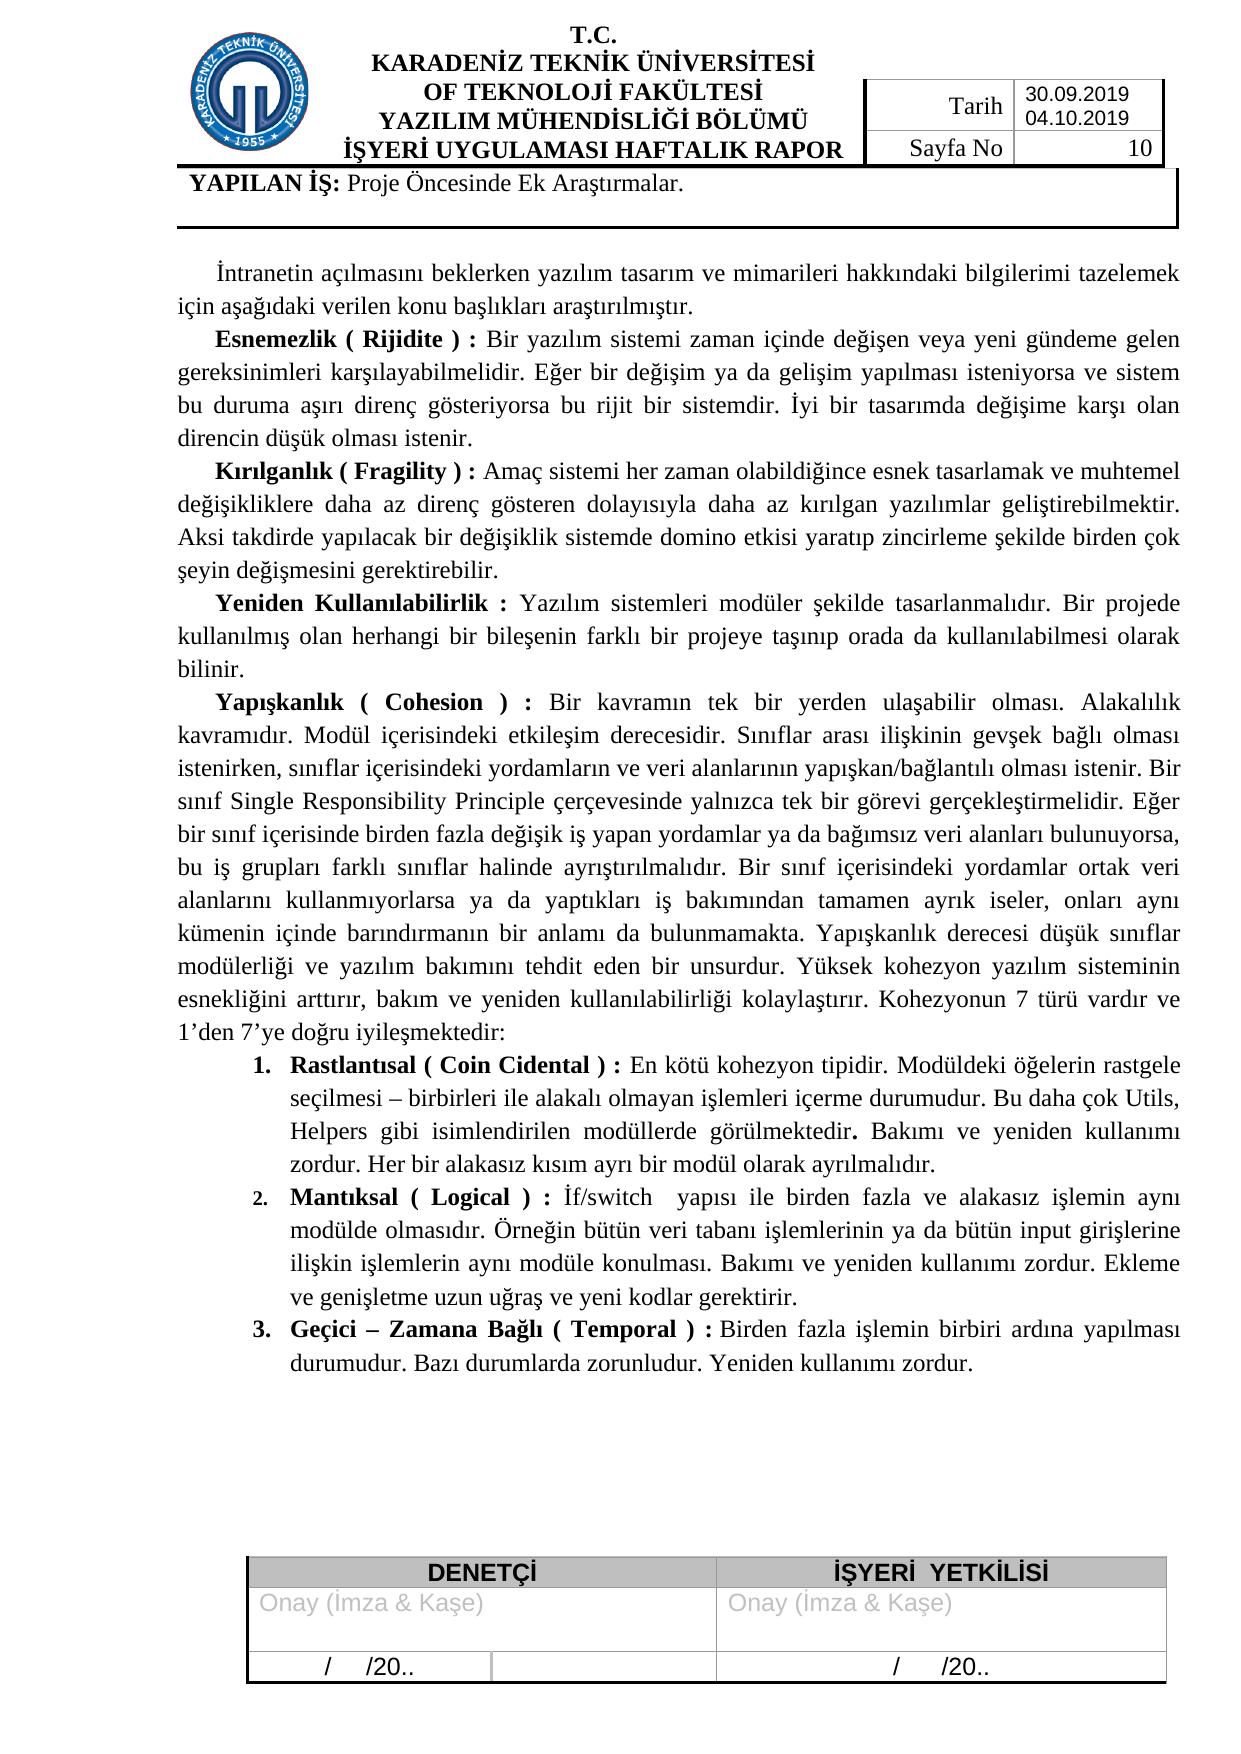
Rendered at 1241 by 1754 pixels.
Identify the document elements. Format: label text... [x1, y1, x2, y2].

table_cell Onay (İmza & Kaşe) [249, 1588, 716, 1651]
table_cell / /20.. [249, 1652, 490, 1681]
text Yapışkanlık ( Cohesion ) : Bir kavramın tek bir yerden ulaşabilir olması. Alakalılık kavramıdır. Modül içerisindeki etkileşim derecesidir. Sınıflar arası ilişkinin gevşek bağlı olması istenirken, sınıflar içerisindeki yordamların ve veri alanlarının yapışkan/bağlantılı olması istenir. Bir sınıf Single Responsibility Principle çerçevesinde yalnızca tek bir görevi gerçekleştirmelidir. Eğer bir sınıf içerisinde birden fazla değişik iş yapan yordamlar ya da bağımsız veri alanları bulunuyorsa, bu iş grupları farklı sınıflar halinde ayrıştırılmalıdır. Bir sınıf içerisindeki yordamlar ortak veri alanlarını kullanmıyorlarsa ya da yaptıkları iş bakımından tamamen ayrık iseler, onları aynı kümenin içinde barındırmanın bir anlamı da bulunmamakta. Yapışkanlık derecesi düşük sınıflar modülerliği ve yazılım bakımını tehdit eden bir unsurdur. Yüksek kohezyon yazılım sisteminin esnekliğini arttırır, bakım ve yeniden kullanılabilirliği kolaylaştırır. Kohezyonun 7 türü vardır ve 1’den 7’ye doğru iyileşmektedir: [177, 687, 1181, 1046]
table_cell 30.09.2019 04.10.2019 [1015, 80, 1162, 129]
table_header İŞYERİ YETKİLİSİ [717, 1558, 1166, 1587]
table_header T.C. KARADENİZ TEKNİK ÜNİVERSİTESİ OF TEKNOLOJİ FAKÜLTESİ YAZILIM MÜHENDİSLİĞİ BÖLÜMÜ İŞYERİ UYGULAMASI HAFTALIK RAPOR [322, 19, 865, 164]
text Yeniden Kullanılabilirlik : Yazılım sistemleri modüler şekilde tasarlanmalıdır. Bir projede kullanılmış olan herhangi bir bileşenin farklı bir projeye taşınıp orada da kullanılabilmesi olarak bilinir. [177, 588, 1181, 683]
table_cell Tarih [867, 80, 1013, 129]
table_cell [493, 1652, 716, 1681]
picture [190, 32, 309, 151]
list Mantıksal ( Logical ) : İf/switch yapısı ile birden fazla ve alakasız işlemin aynı modülde olmasıdır. Örneğin bütün veri tabanı işlemlerinin ya da bütün input girişlerine ilişkin işlemlerin aynı modüle konulması. Bakımı ve yeniden kullanımı zordur. Ekleme ve genişletme uzun uğraş ve yeni kodlar gerektirir. [252, 1182, 1181, 1310]
table_header DENETÇİ [249, 1558, 716, 1587]
text İntranetin açılmasını beklerken yazılım tasarım ve mimarileri hakkındaki bilgilerimi tazelemek için aşağıdaki verilen konu başlıkları araştırılmıştır. [177, 258, 1181, 320]
table_header YAPILAN İŞ: Proje Öncesinde Ek Araştırmalar. [177, 169, 1176, 226]
list Rastlantısal ( Coin Cidental ) : En kötü kohezyon tipidir. Modüldeki öğelerin rastgele seçilmesi – birbirleri ile alakalı olmayan işlemleri içerme durumudur. Bu daha çok Utils, Helpers gibi isimlendirilen modüllerde görülmektedir. Bakımı ve yeniden kullanımı zordur. Her bir alakasız kısım ayrı bir modül olarak ayrılmalıdır. [252, 1050, 1181, 1178]
text Kırılganlık ( Fragility ) : Amaç sistemi her zaman olabildiğince esnek tasarlamak ve muhtemel değişikliklere daha az direnç gösteren dolayısıyla daha az kırılgan yazılımlar geliştirebilmektir. Aksi takdirde yapılacak bir değişiklik sistemde domino etkisi yaratıp zincirleme şekilde birden çok şeyin değişmesini gerektirebilir. [177, 456, 1181, 584]
list Geçici – Zamana Bağlı ( Temporal ) : Birden fazla işlemin birbiri ardına yapılması durumudur. Bazı durumlarda zorunludur. Yeniden kullanımı zordur. [252, 1314, 1181, 1376]
text Esnemezlik ( Rijidite ) : Bir yazılım sistemi zaman içinde değişen veya yeni gündeme gelen gereksinimleri karşılayabilmelidir. Eğer bir değişim ya da gelişim yapılması isteniyorsa ve sistem bu duruma aşırı direnç gösteriyorsa bu rijit bir sistemdir. İyi bir tasarımda değişime karşı olan direncin düşük olması istenir. [177, 324, 1181, 452]
table_cell Onay (İmza & Kaşe) [717, 1588, 1166, 1651]
table_cell 10 [1015, 131, 1162, 164]
table_header [177, 19, 322, 164]
table_cell Sayfa No [867, 131, 1013, 164]
table_cell / /20.. [717, 1652, 1166, 1681]
